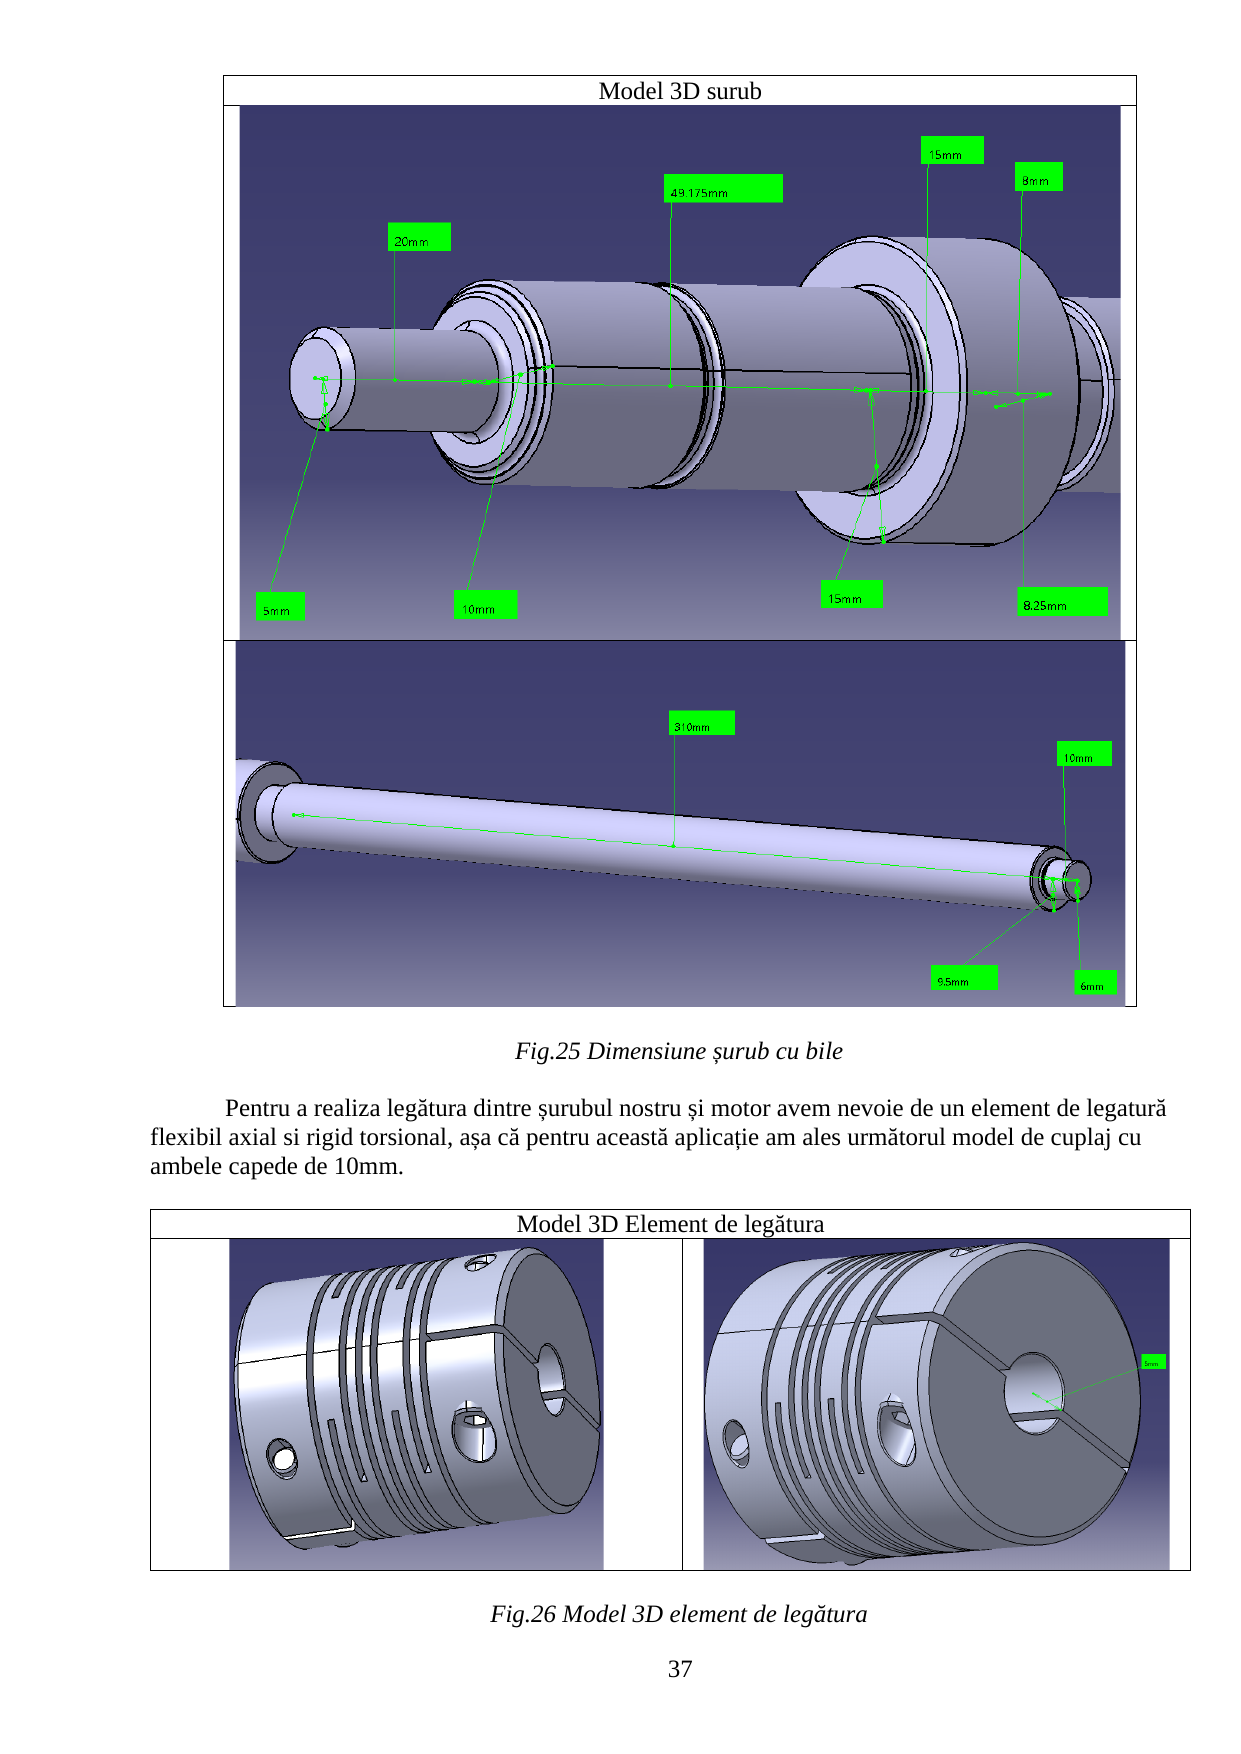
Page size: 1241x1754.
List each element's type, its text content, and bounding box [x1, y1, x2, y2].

table_header Model 3D Element de legătura [151, 1210, 1190, 1238]
text Pentru a realiza legătura dintre șurubul nostru și motor avem nevoie de un element de legatură flexibil axial si rigid torsional, așa că pentru această aplicație am ales următorul model de cuplaj cu ambele capede de 10mm. [150, 1093, 1210, 1180]
table_cell [1126, 641, 1136, 1006]
text Fig.25 Dimensiune șurub cu bile [150, 1036, 1210, 1065]
table_cell [224, 106, 239, 640]
table_header Model 3D surub [224, 76, 1136, 105]
table_cell [683, 1239, 703, 1570]
text Fig.26 Model 3D element de legătura [150, 1599, 1210, 1628]
table_cell [1170, 1239, 1190, 1570]
picture [229, 1239, 604, 1570]
table_cell [604, 1239, 682, 1570]
picture [703, 1239, 1170, 1570]
picture [239, 105, 1121, 640]
table_cell [224, 641, 235, 1006]
picture [235, 641, 1126, 1007]
table_cell [1121, 106, 1136, 640]
table_cell [151, 1239, 229, 1570]
